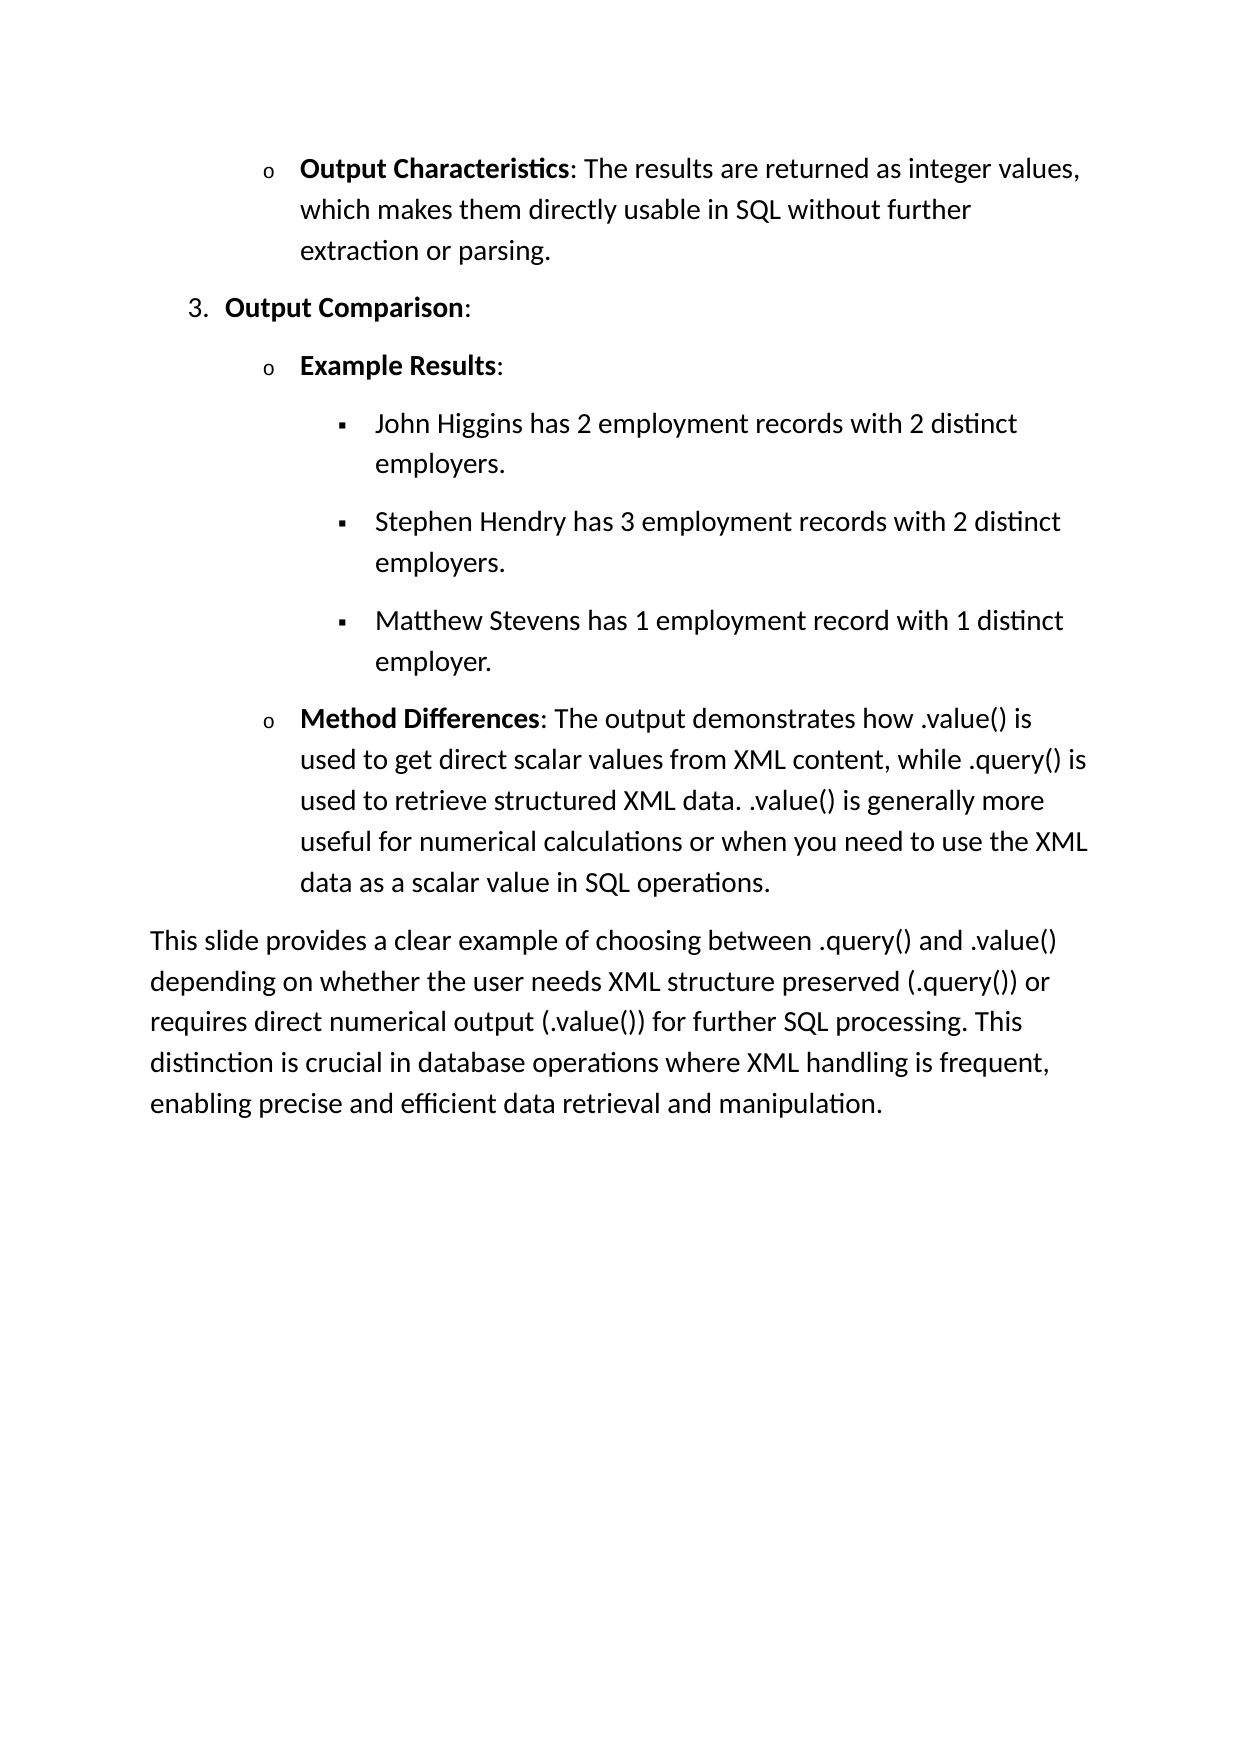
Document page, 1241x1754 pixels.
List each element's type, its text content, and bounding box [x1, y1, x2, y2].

list Output Characteristics: The results are returned as integer values, which makes them directly usable in SQL without further extraction or parsing. [262, 150, 1090, 267]
text This slide provides a clear example of choosing between .query() and .value() depending on whether the user needs XML structure preserved (.query()) or requires direct numerical output (.value()) for further SQL processing. This distinction is crucial in database operations where XML handling is frequent, enabling precise and efficient data retrieval and manipulation. [150, 922, 1090, 1121]
list John Higgins has 2 employment records with 2 distinct employers. [337, 405, 1090, 481]
list Method Differences: The output demonstrates how .value() is used to get direct scalar values from XML content, while .query() is used to retrieve structured XML data. .value() is generally more useful for numerical calculations or when you need to use the XML data as a scalar value in SQL operations. [262, 700, 1090, 900]
list Stephen Hendry has 3 employment records with 2 distinct employers. [337, 503, 1090, 580]
list Matthew Stevens has 1 employment record with 1 distinct employer. [337, 602, 1090, 678]
list Output Comparison: [187, 289, 1090, 325]
list Example Results: [262, 347, 1090, 383]
